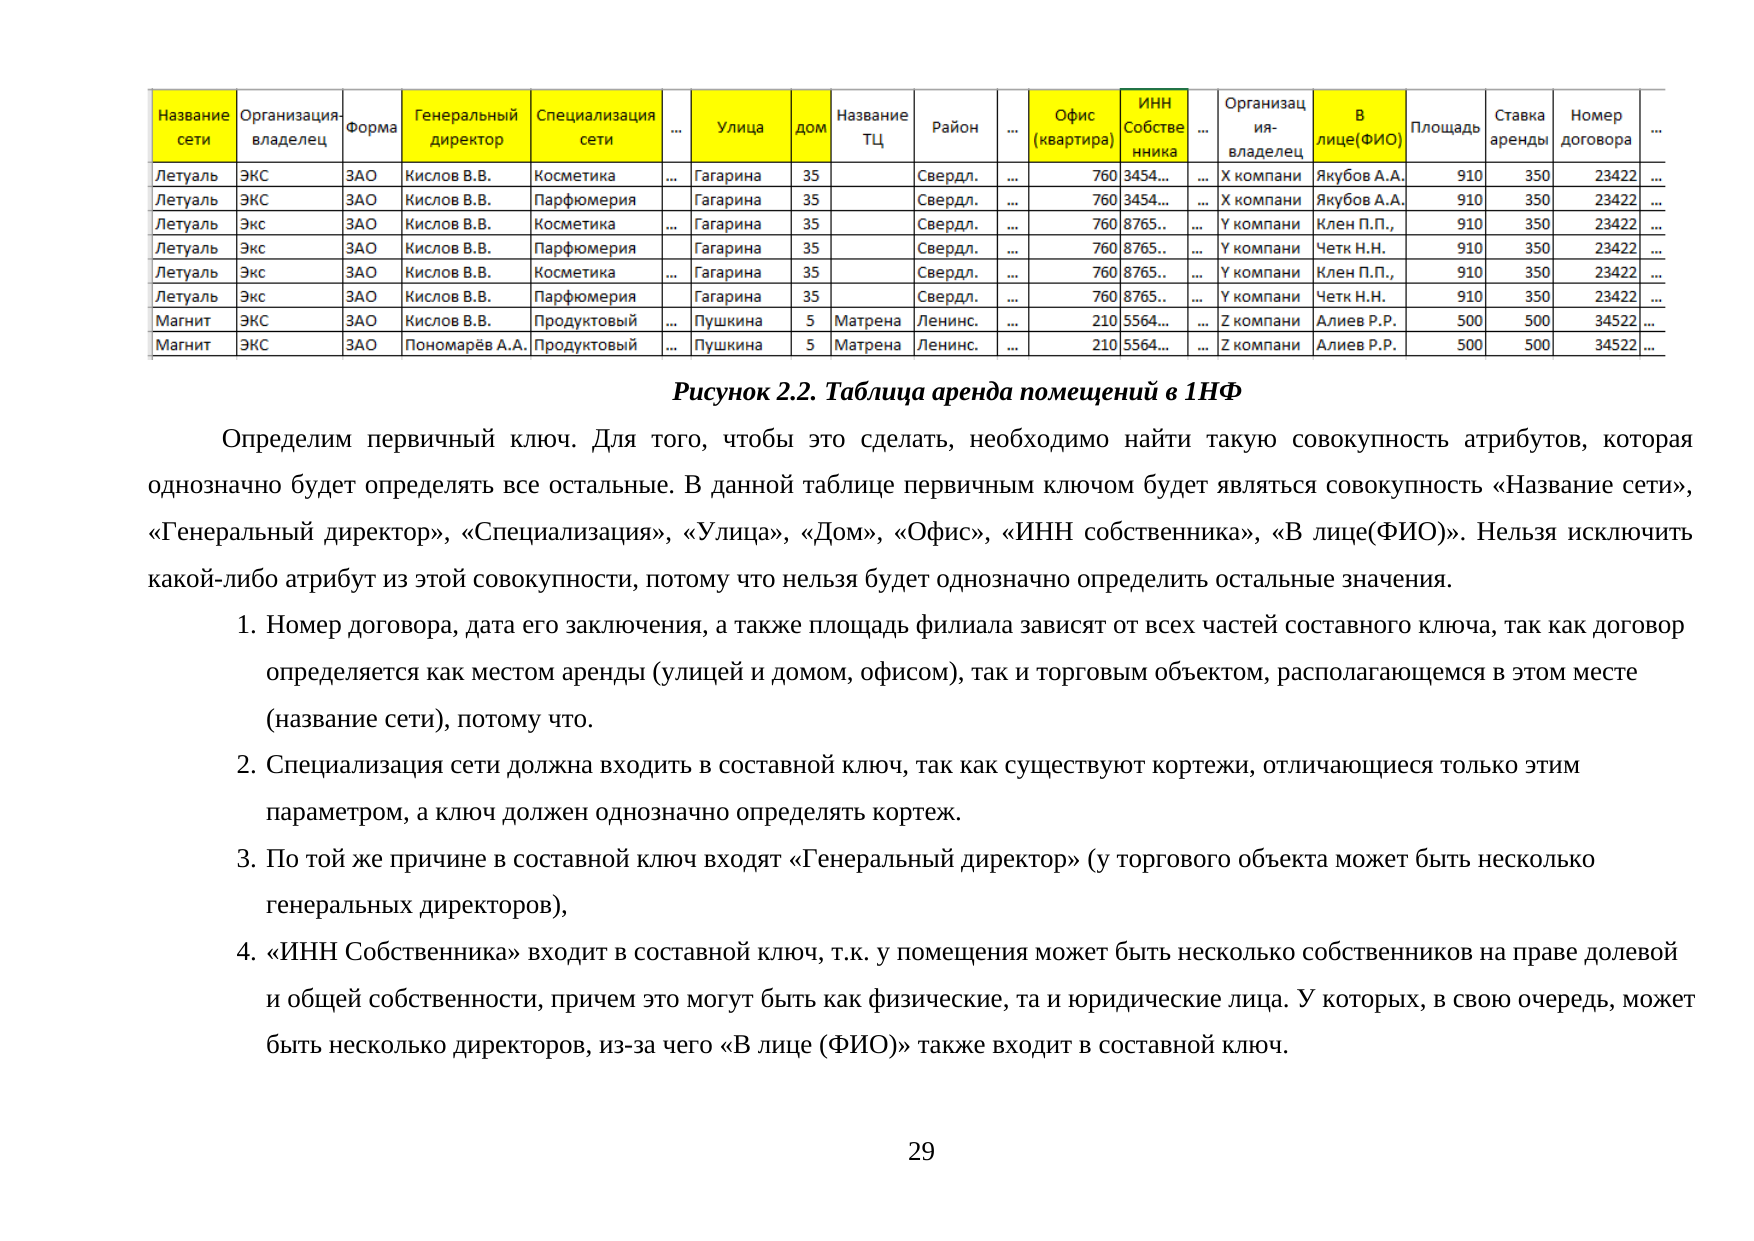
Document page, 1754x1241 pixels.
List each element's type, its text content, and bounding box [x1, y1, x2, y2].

list По той же причине в составной ключ входят «Генеральный директор» (у торгового объекта может быть несколько генеральных директоров), [236, 842, 1698, 919]
list Специализация сети должна входить в составной ключ, так как существуют кортежи, отличающиеся только этим параметром, а ключ должен однозначно определять кортеж. [236, 748, 1698, 826]
text Определим первичный ключ. Для того, чтобы это сделать, необходимо найти такую совокупность атрибутов, которая однозначно будет определять все остальные. В данной таблице первичным ключом будет являться совокупность «Название сети», «Генеральный директор», «Специализация», «Улица», «Дом», «Офис», «ИНН собственника», «В лице(ФИО)». Нельзя исключить какой-либо атрибут из этой совокупности, потому что нельзя будет однозначно определить остальные значения. [148, 422, 1695, 593]
picture [147, 88, 1666, 360]
text Рисунок 2.2. Таблица аренда помещений в 1НФ [148, 375, 1695, 406]
list «ИНН Собственника» входит в составной ключ, т.к. у помещения может быть несколько собственников на праве долевой и общей собственности, причем это могут быть как физические, та и юридические лица. У которых, в свою очередь, может быть несколько директоров, из-за чего «В лице (ФИО)» также входит в составной ключ. [236, 935, 1698, 1059]
list Номер договора, дата его заключения, а также площадь филиала зависят от всех частей составного ключа, так как договор определяется как местом аренды (улицей и домом, офисом), так и торговым объектом, располагающемся в этом месте (название сети), потому что. [236, 608, 1695, 733]
